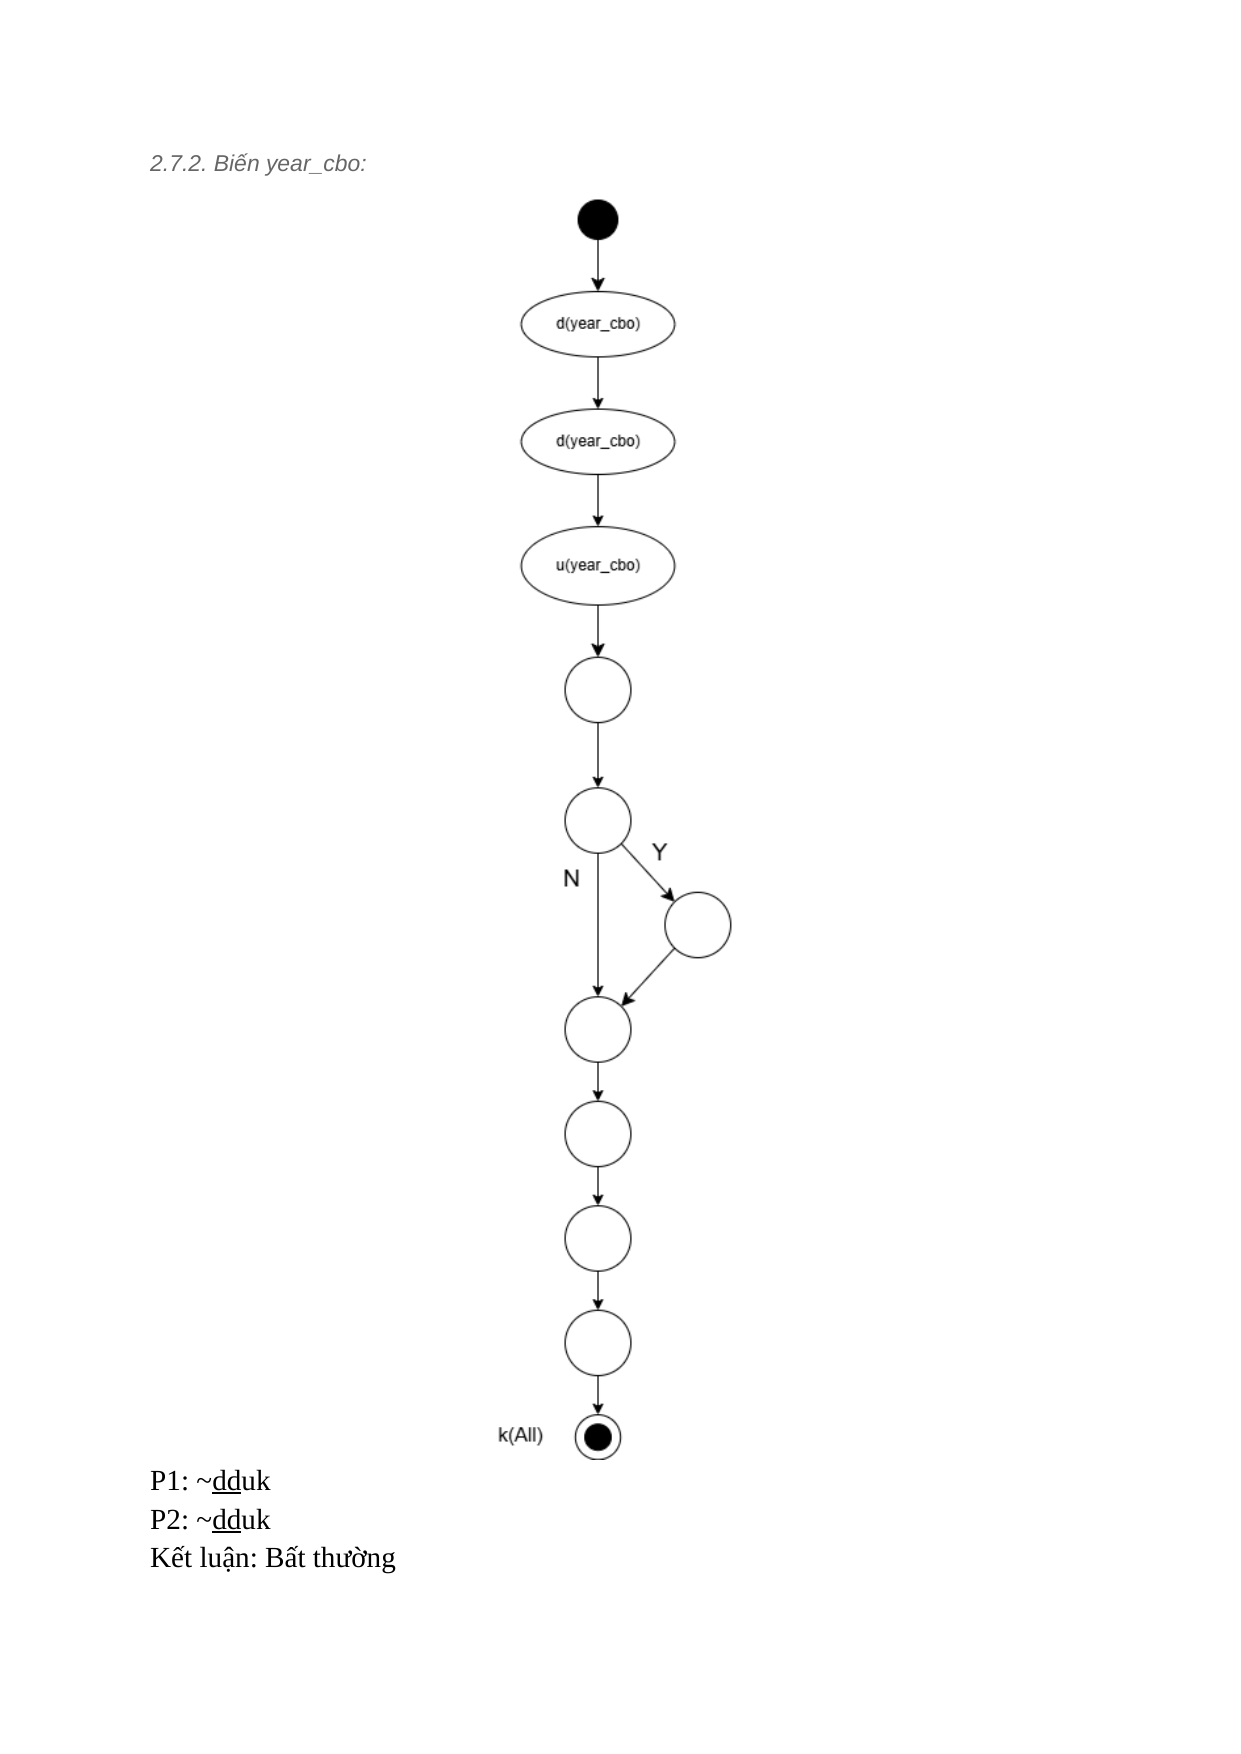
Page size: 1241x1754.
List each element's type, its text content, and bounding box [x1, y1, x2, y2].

text P1: ~dduk [150, 1463, 1090, 1497]
picture [495, 184, 746, 1460]
text Kết luận: Bất thường [150, 1540, 1090, 1574]
text P2: ~dduk [150, 1502, 1090, 1535]
subtitle 2.7.2. Biến year_cbo: [150, 150, 1090, 176]
